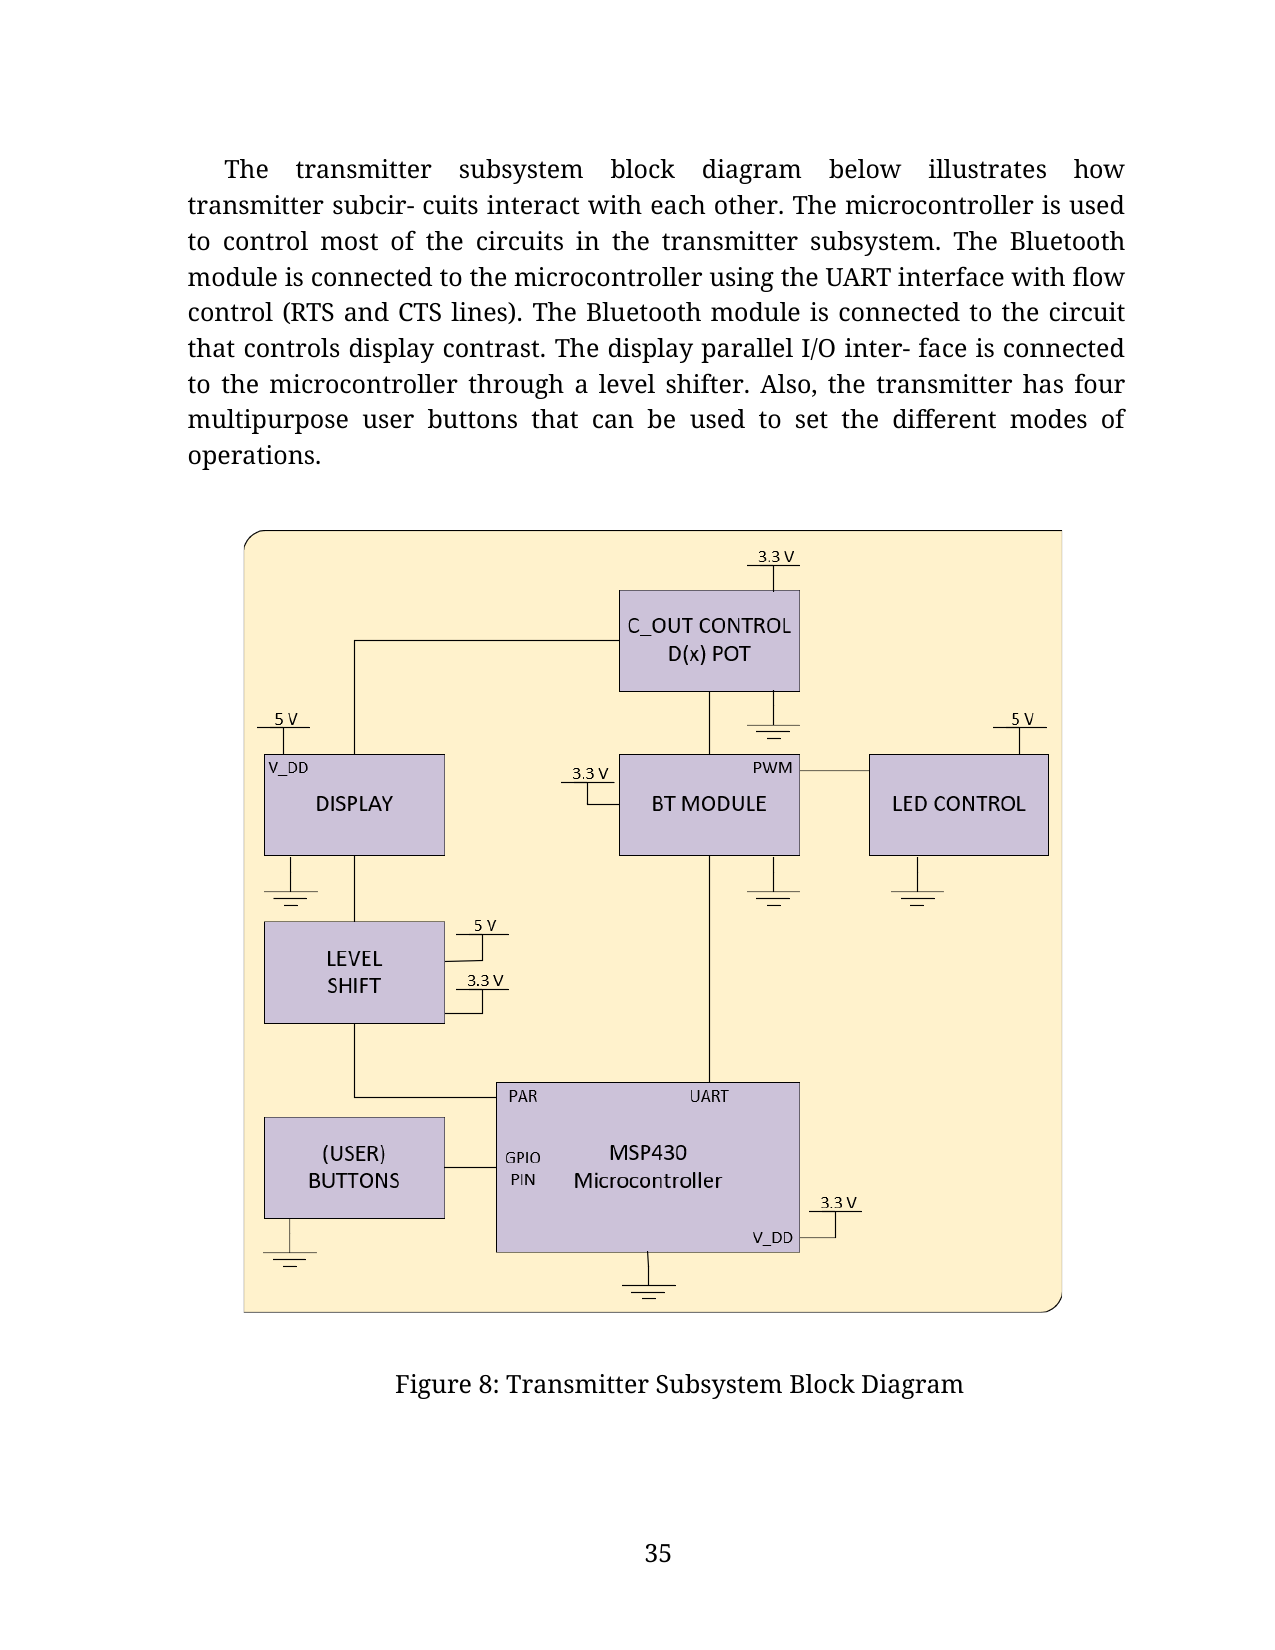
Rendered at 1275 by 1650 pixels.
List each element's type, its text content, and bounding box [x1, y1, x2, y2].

text The transmitter subsystem block diagram below illustrates how transmitter subcir- cuits interact with each other. The microcontroller is used to control most of the circuits in the transmitter subsystem. The Bluetooth module is connected to the microcontroller using the UART interface with flow control (RTS and CTS lines). The Bluetooth module is connected to the circuit that controls display contrast. The display parallel I/O inter- face is connected to the microcontroller through a level shifter. Also, the transmitter has four multipurpose user buttons that can be used to set the different modes of operations. [187, 152, 1125, 472]
text Figure 8: Transmitter Subsystem Block Diagram [395, 1367, 1225, 1401]
picture [243, 530, 1063, 1313]
